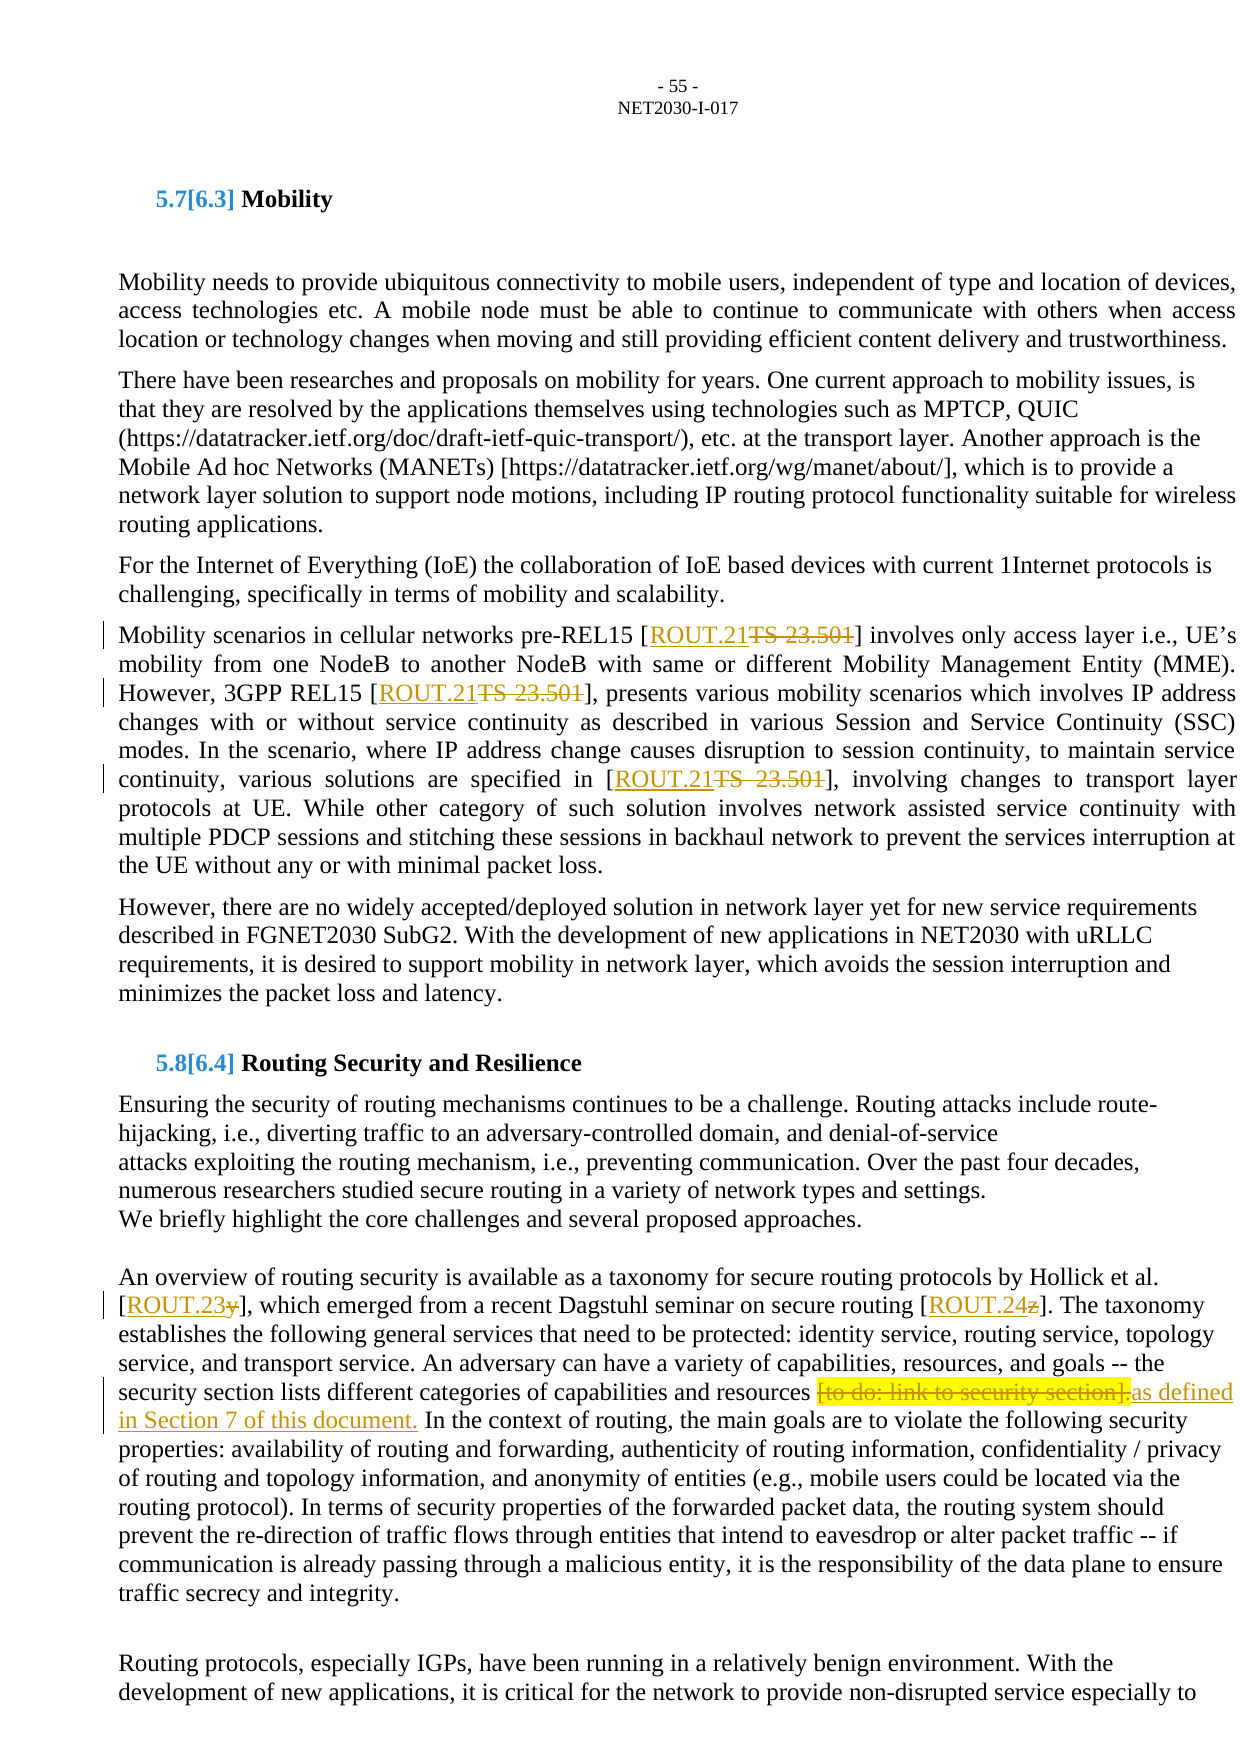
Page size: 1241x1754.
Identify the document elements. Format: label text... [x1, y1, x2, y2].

text Mobility needs to provide ubiquitous connectivity to mobile users, independent of type and location of devices, access technologies etc. A mobile node must be able to continue to communicate with others when access location or technology changes when moving and still providing efficient content delivery and trustworthiness. [118, 267, 1237, 353]
text properties: availability of routing and forwarding, authenticity of routing information, confidentiality / privacy of routing and topology information, and anonymity of entities (e.g., mobile users could be located via the routing protocol). In terms of security properties of the forwarded packet data, the routing system should prevent the re-direction of traffic flows through entities that intend to eavesdrop or alter packet traffic -- if communication is already passing through a malicious entity, it is the responsibility of the data plane to ensure traffic secrecy and integrity. [118, 1434, 1237, 1607]
text An overview of routing security is available as a taxonomy for secure routing protocols by Hollick et al. [], which emerged from a recent Dagstuhl seminar on secure routing []. The taxonomy establishes the following general services that need to be protected: identity service, routing service, topology service, and transport service. An adversary can have a variety of capabilities, resources, and goals -- the security section lists different categories of capabilities and resources In the context of routing, the main goals are to violate the following security [118, 1262, 1237, 1434]
text However, there are no widely accepted/deployed solution in network layer yet for new service requirements described in FGNET2030 SubG2. With the development of new applications in NET2030 with uRLLC requirements, it is desired to support mobility in network layer, which avoids the session interruption and minimizes the packet loss and latency. [118, 892, 1237, 1036]
text Mobility scenarios in cellular networks pre-REL15 [] involves only access layer i.e., UE’s mobility from one NodeB to another NodeB with same or different Mobility Management Entity (MME). However, 3GPP REL15 [], presents various mobility scenarios which involves IP address changes with or without service continuity as described in various Session and Service Continuity (SSC) modes. In the scenario, where IP address change causes disruption to session continuity, to maintain service continuity, various solutions are specified in [], involving changes to transport layer protocols at UE. While other category of such solution involves network assisted service continuity with multiple PDCP sessions and stitching these sessions in backhaul network to prevent the services interruption at the UE without any or with minimal packet loss. [118, 621, 1237, 879]
text We briefly highlight the core challenges and several proposed approaches. [118, 1204, 1237, 1233]
list Routing Security and Resilience [156, 1048, 1237, 1077]
text For the Internet of Everything (IoE) the collaboration of IoE based devices with current 1Internet protocols is challenging, specifically in terms of mobility and scalability. [118, 551, 1237, 608]
text There have been researches and proposals on mobility for years. One current approach to mobility issues, is that they are resolved by the applications themselves using technologies such as MPTCP, QUIC (https://datatracker.ietf.org/doc/draft-ietf-quic-transport/), etc. at the transport layer. Another approach is the Mobile Ad hoc Networks (MANETs) [https://datatracker.ietf.org/wg/manet/about/], which is to provide a network layer solution to support node motions, including IP routing protocol functionality suitable for wireless routing applications. [118, 366, 1237, 538]
text attacks exploiting the routing mechanism, i.e., preventing communication. Over the past four decades, numerous researchers studied secure routing in a variety of network types and settings. [118, 1147, 1237, 1204]
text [118, 1648, 1237, 1706]
list Mobility [156, 184, 1237, 213]
text Ensuring the security of routing mechanisms continues to be a challenge. Routing attacks include route-hijacking, i.e., diverting traffic to an adversary-controlled domain, and denial-of-service [118, 1089, 1237, 1147]
